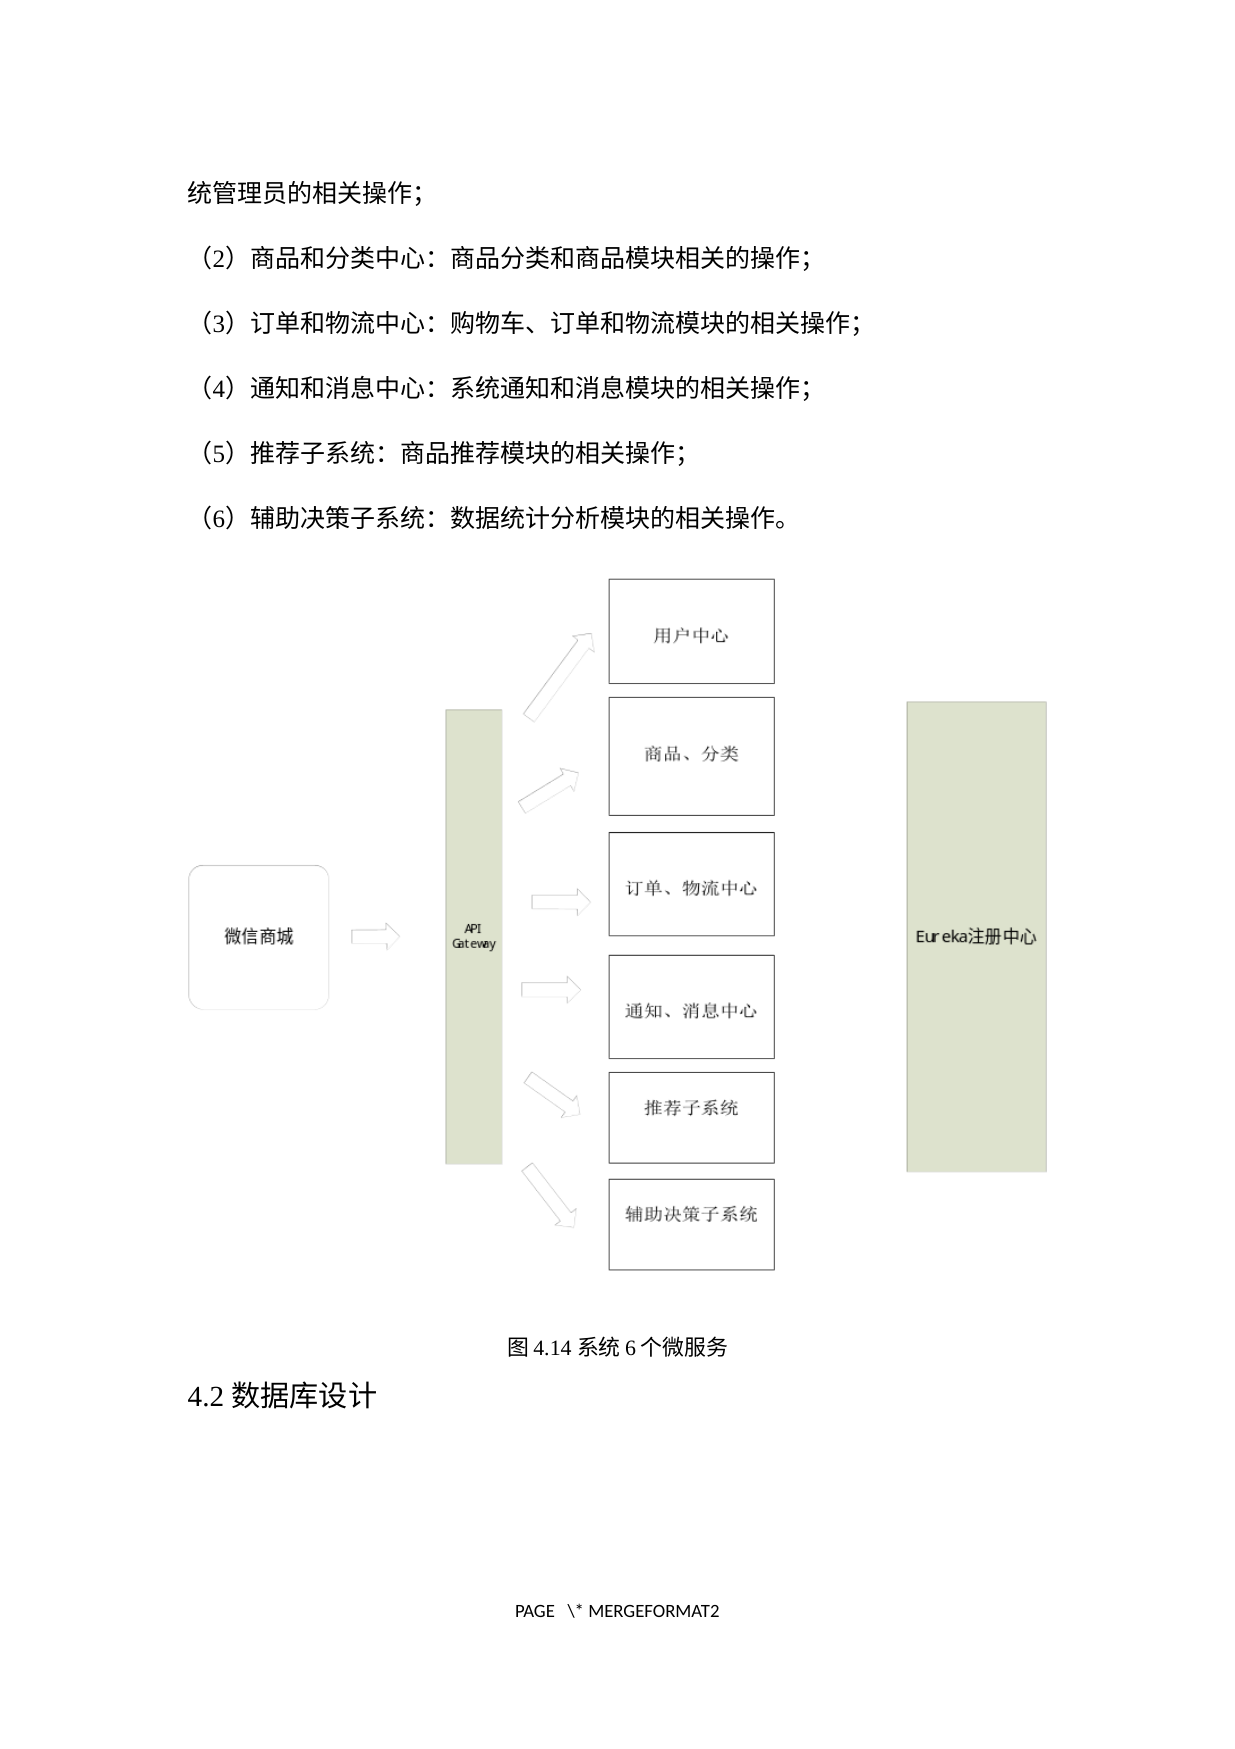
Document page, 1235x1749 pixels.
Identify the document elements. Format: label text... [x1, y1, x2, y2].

text 图4.14 系统6个微服务 [187, 549, 1047, 1362]
list 商品和分类中心：商品分类和商品模块相关的操作； [187, 224, 1047, 289]
list 推荐子系统：商品推荐模块的相关操作； [187, 419, 1047, 484]
text 4.2 数据库设计 [187, 1362, 1047, 1427]
list 辅助决策子系统：数据统计分析模块的相关操作。 [187, 484, 1047, 549]
list 通知和消息中心：系统通知和消息模块的相关操作； [187, 354, 1047, 419]
list 订单和物流中心：购物车、订单和物流模块的相关操作； [187, 289, 1047, 354]
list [187, 159, 1047, 224]
